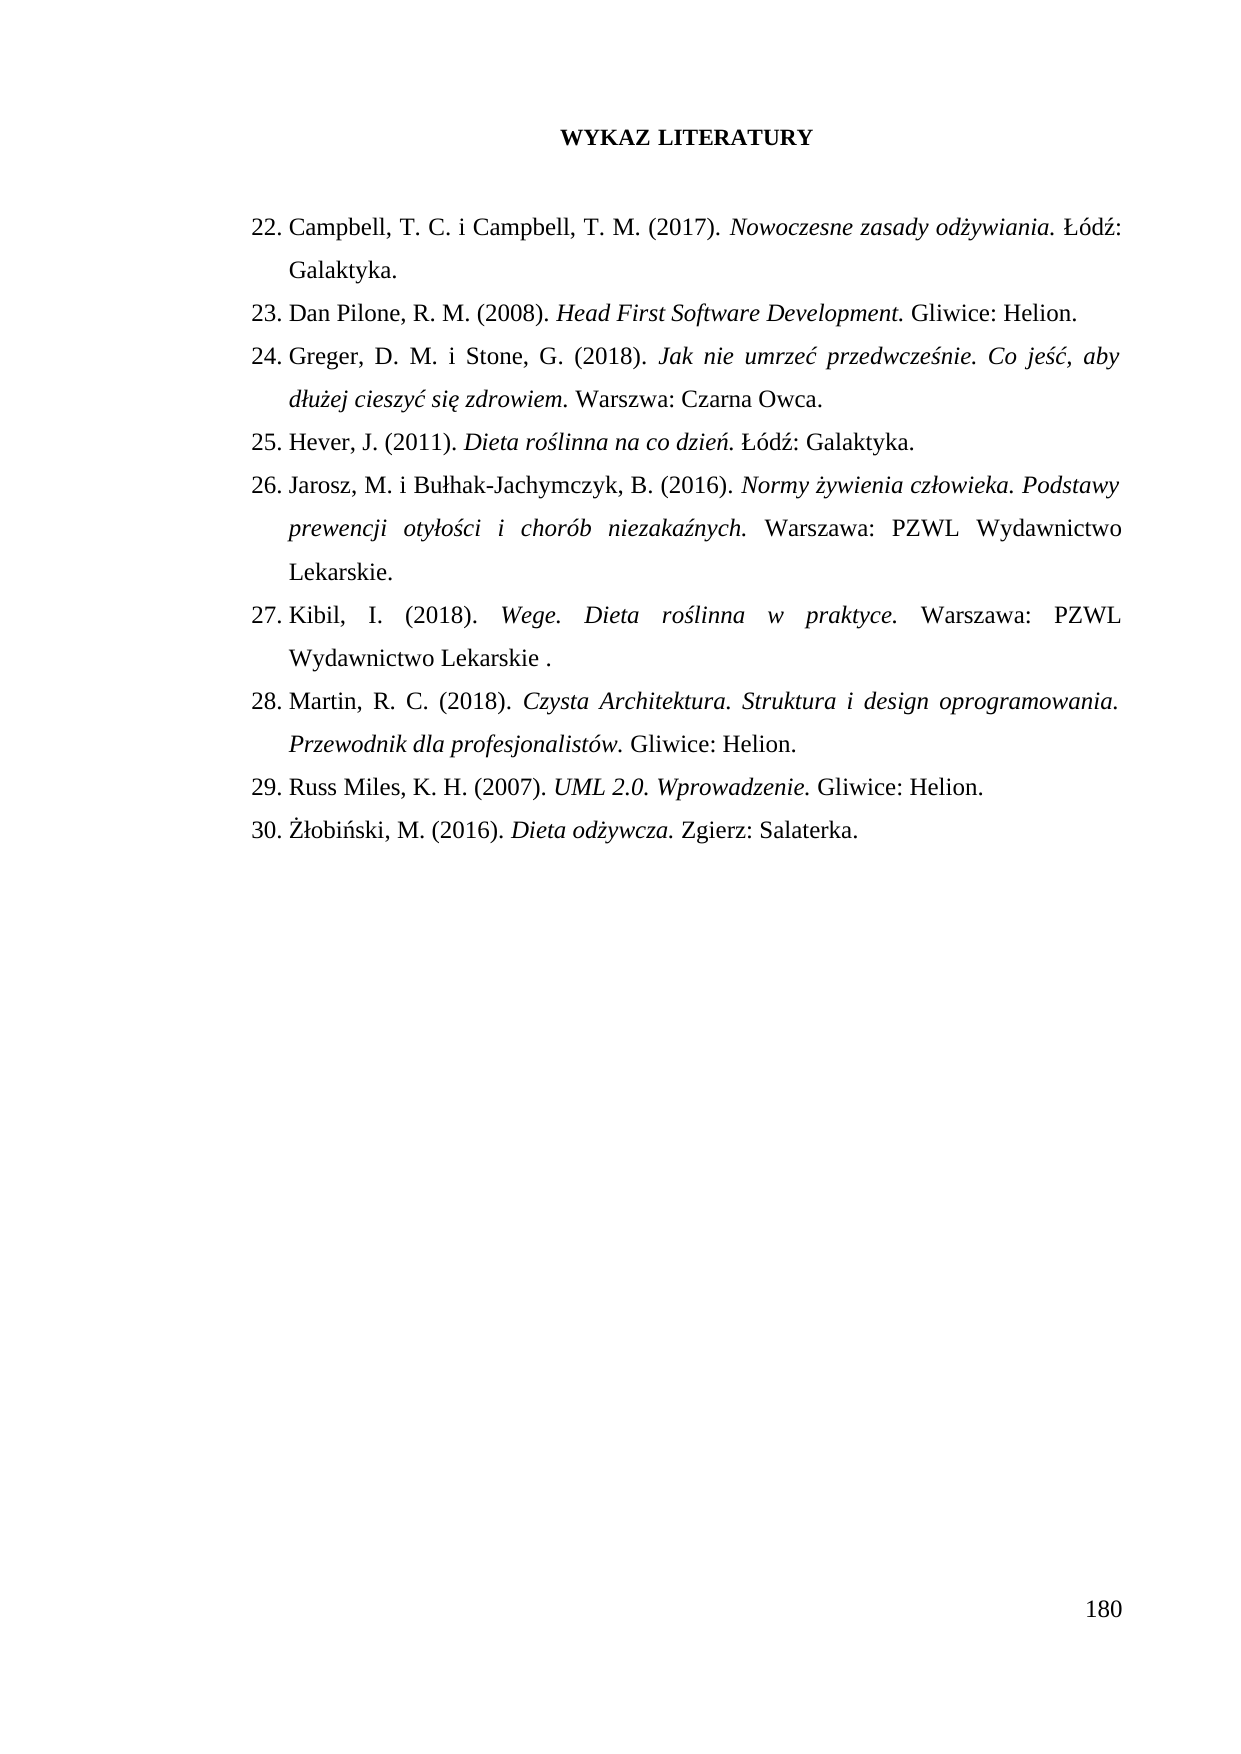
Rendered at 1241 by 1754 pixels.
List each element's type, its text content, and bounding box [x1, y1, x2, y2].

list Greger, D. M. i Stone, G. (2018). Jak nie umrzeć przedwcześnie. Co jeść, aby dłużej cieszyć się zdrowiem. Warszwa: Czarna Owca. [251, 341, 1122, 413]
list Russ Miles, K. H. (2007). UML 2.0. Wprowadzenie. Gliwice: Helion. [251, 772, 1122, 801]
list Martin, R. C. (2018). Czysta Architektura. Struktura i design oprogramowania. Przewodnik dla profesjonalistów. Gliwice: Helion. [251, 686, 1122, 758]
list Żłobiński, M. (2016). Dieta odżywcza. Zgierz: Salaterka. [251, 815, 1122, 844]
list Jarosz, M. i Bułhak-Jachymczyk, B. (2016). Normy żywienia człowieka. Podstawy prewencji otyłości i chorób niezakaźnych. Warszawa: PZWL Wydawnictwo Lekarskie. [251, 470, 1122, 585]
subtitle wykaz literatury [177, 118, 1122, 152]
list Kibil, I. (2018). Wege. Dieta roślinna w praktyce. Warszawa: PZWL Wydawnictwo Lekarskie . [251, 600, 1122, 672]
list Hever, J. (2011). Dieta roślinna na co dzień. Łódź: Galaktyka. [251, 427, 1122, 456]
list Dan Pilone, R. M. (2008). Head First Software Development. Gliwice: Helion. [251, 298, 1122, 327]
list Campbell, T. C. i Campbell, T. M. (2017). Nowoczesne zasady odżywiania. Łódź: Galaktyka. [251, 212, 1122, 283]
